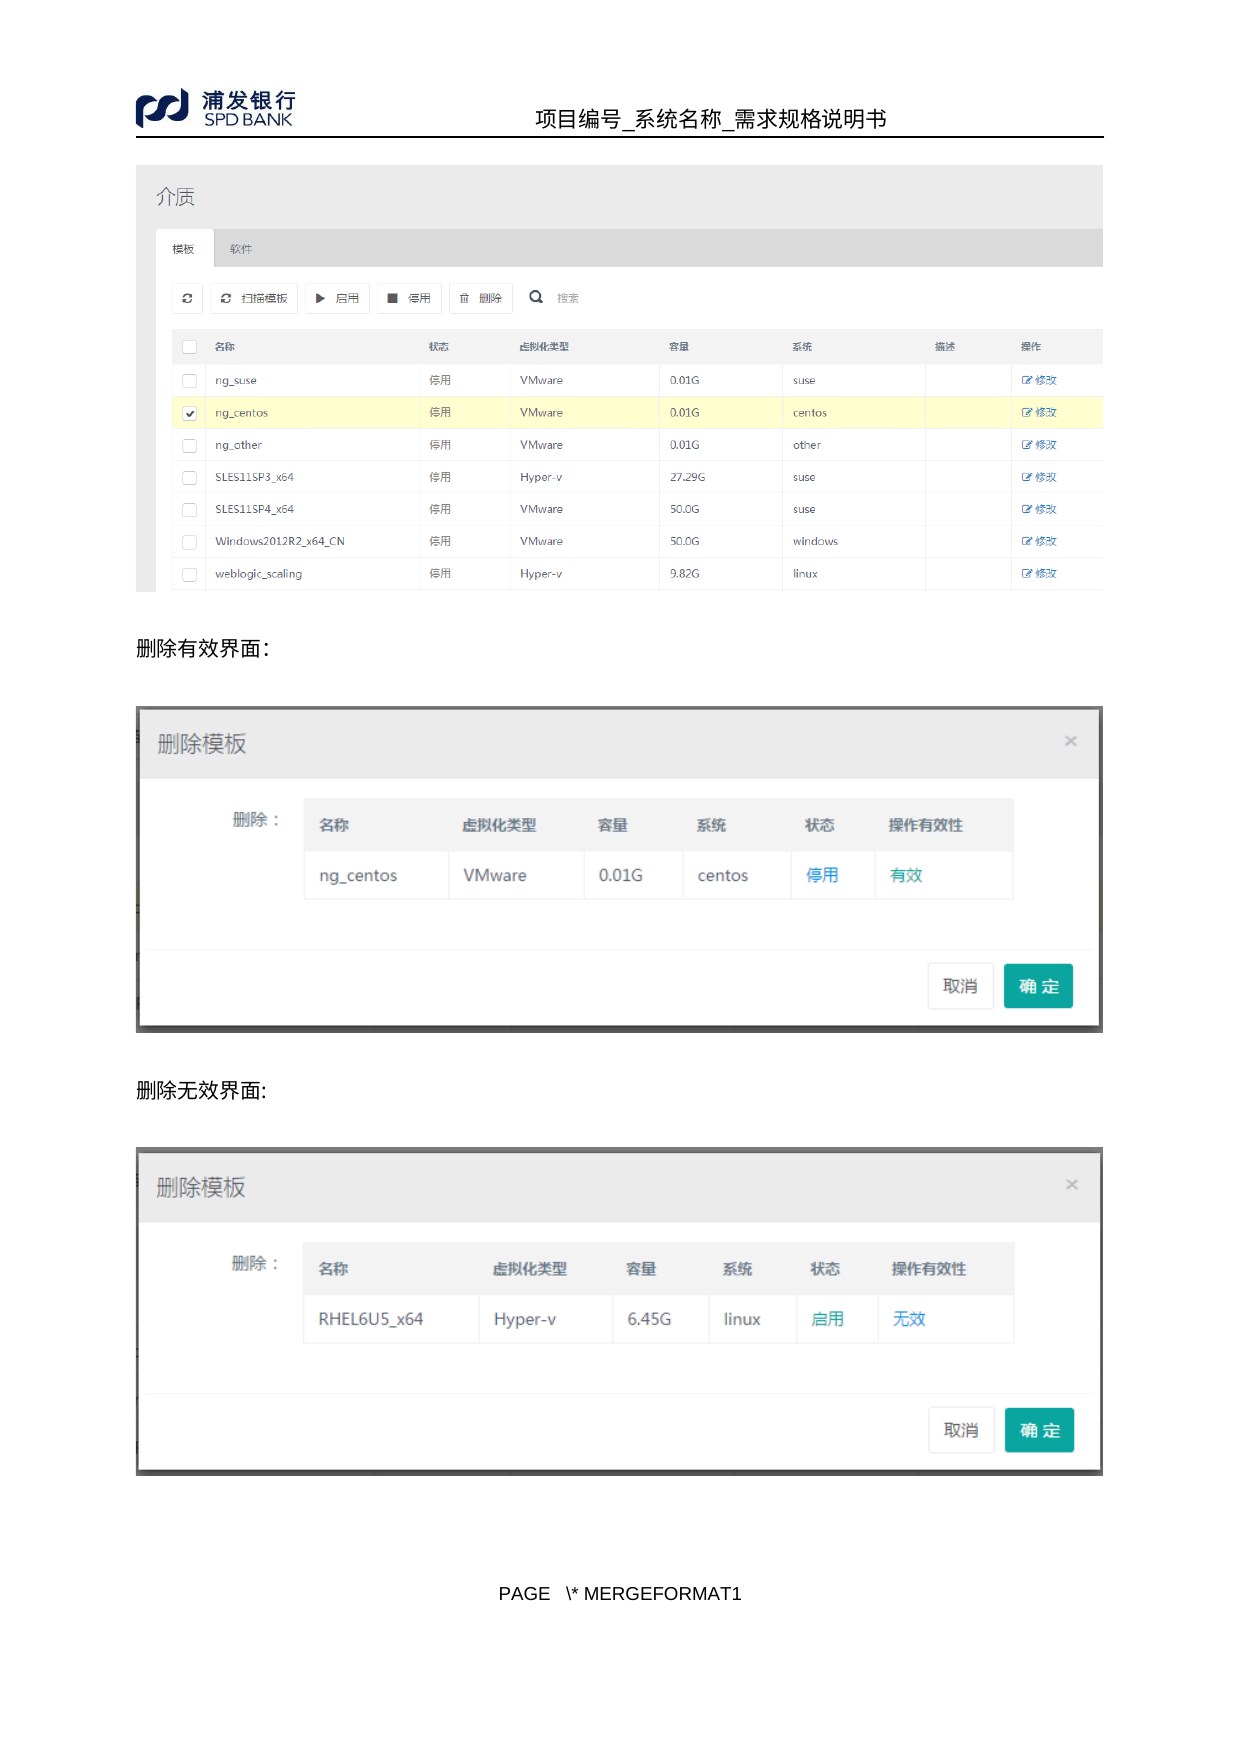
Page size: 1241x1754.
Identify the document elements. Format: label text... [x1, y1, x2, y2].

text 删除有效界面： [136, 631, 1104, 663]
picture [135, 165, 1103, 592]
picture [135, 88, 296, 128]
picture [135, 706, 1103, 1033]
picture [135, 1147, 1103, 1476]
text 删除无效界面: [136, 1073, 1104, 1105]
